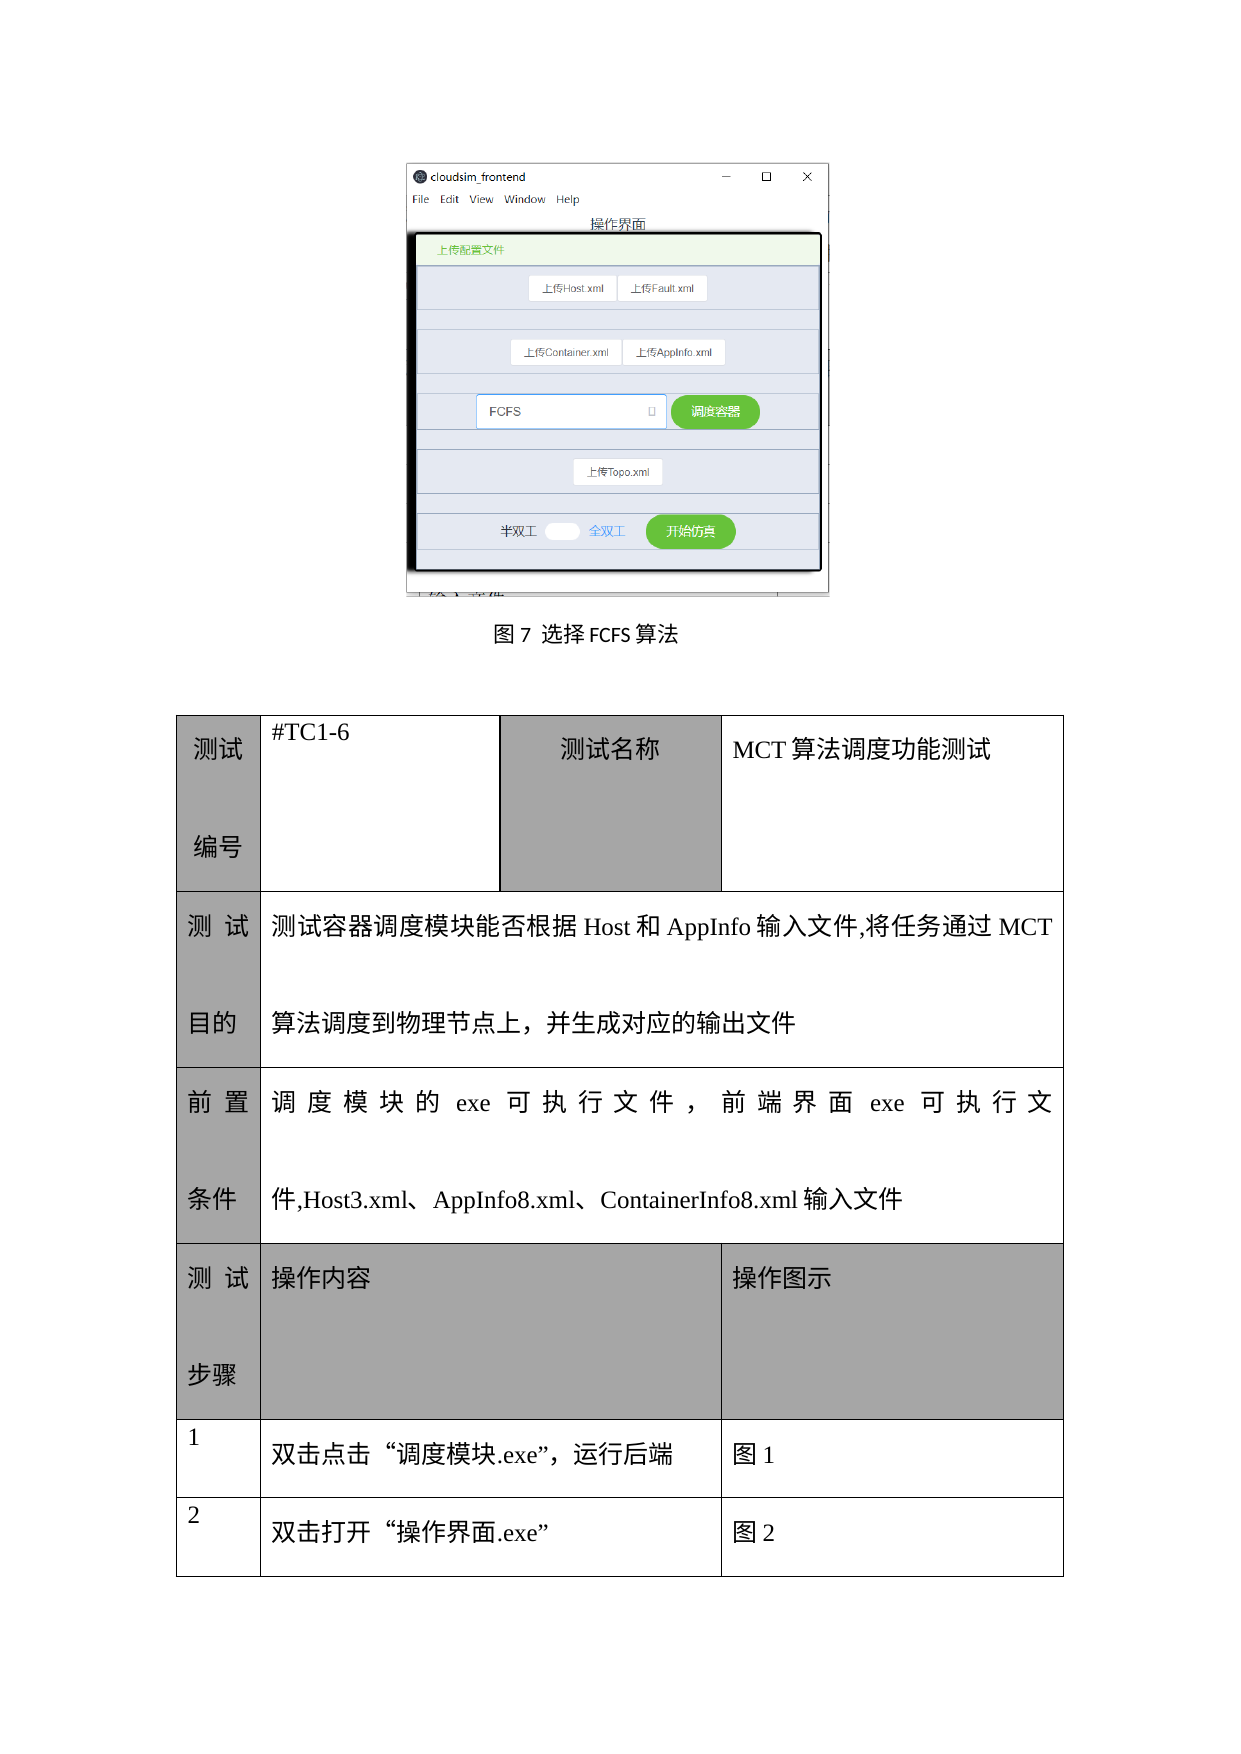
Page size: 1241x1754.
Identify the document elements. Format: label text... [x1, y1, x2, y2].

table_cell 图2 [722, 1498, 1063, 1576]
table_cell 测试目的 [177, 892, 260, 1067]
table_cell 1 [177, 1420, 260, 1497]
table_cell 测试步骤 [177, 1244, 260, 1419]
table_cell 双击打开“操作界面.exe” [261, 1498, 721, 1576]
table_header 测试名称 [501, 716, 721, 891]
picture [406, 162, 830, 597]
table_cell 操作图示 [722, 1244, 1063, 1419]
table_cell 双击点击“调度模块.exe”，运行后端 [261, 1420, 721, 1497]
table_header MCT算法调度功能测试 [722, 716, 1063, 891]
table_cell 前置条件 [177, 1068, 260, 1243]
table_cell 测试容器调度模块能否根据Host和AppInfo输入文件,将任务通过MCT算法调度到物理节点上，并生成对应的输出文件 [261, 892, 1063, 1067]
table_header #TC1-6 [261, 716, 499, 891]
table_cell 图1 [722, 1420, 1063, 1497]
table_header 测试编号 [177, 716, 260, 891]
table_cell 2 [177, 1498, 260, 1576]
text 图7 选择FCFS算法 [450, 617, 1053, 649]
table_cell 调度模块的exe可执行文件，前端界面exe可执行文件,Host3.xml、AppInfo8.xml、ContainerInfo8.xml输入文件 [261, 1068, 1063, 1243]
table_cell 操作内容 [261, 1244, 721, 1419]
